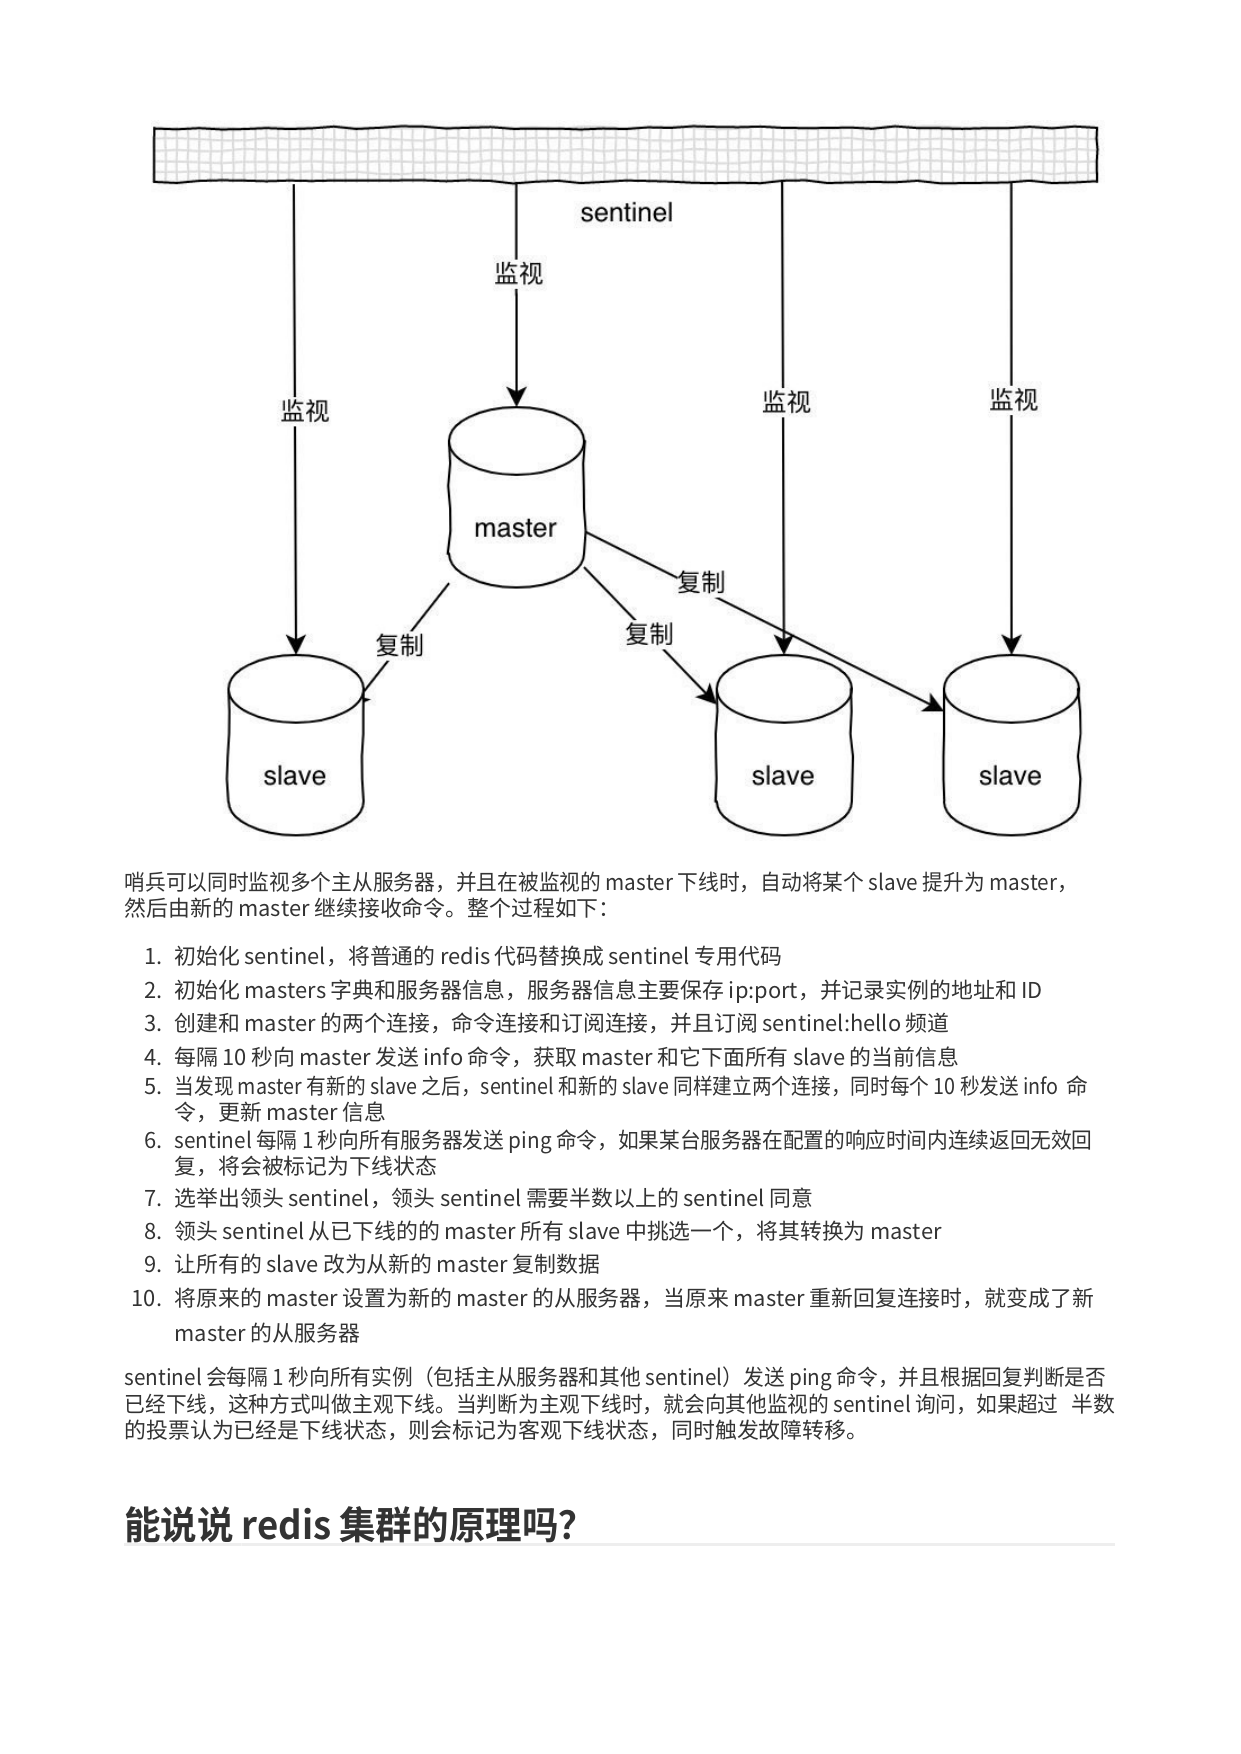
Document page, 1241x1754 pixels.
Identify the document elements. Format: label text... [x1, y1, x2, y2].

list sentinel每隔1秒向所有服务器发送ping命令，如果某台服务器在配置的响应时间内连续返回⽆效回复，将会被标记为下线状态 [144, 1127, 1114, 1181]
text sentinel会每隔1秒向所有实例（包括主从服务器和其他sentinel）发送ping命令，并且根据回复判断是否已经下线，这种⽅式叫做主观下线。当判断为主观下线时，就会向其他监视的sentinel询问，如果超过 半数的投票认为已经是下线状态，则会标记为客观下线状态，同时触发故障转移。 [124, 1364, 1116, 1445]
text 能说说redis集群的原理吗？ [124, 1495, 1128, 1551]
list 当发现master有新的slave之后，sentinel和新的slave同样建⽴两个连接，同时每个10秒发送info 命令，更新master信息 [144, 1073, 1099, 1127]
list 选举出领头sentinel，领头sentinel需要半数以上的sentinel同意 [144, 1181, 1128, 1213]
list 领头sentinel从已下线的的master所有slave中挑选⼀个，将其转换为master [144, 1213, 1128, 1246]
list 让所有的slave改为从新的master复制数据 [144, 1246, 1128, 1279]
list 创建和master的两个连接，命令连接和订阅连接，并且订阅sentinel:hello频道 [144, 1005, 1128, 1038]
text master的从服务器 [174, 1313, 1128, 1349]
list 初始化sentinel，将普通的redis代码替换成sentinel专⽤代码 [144, 936, 1128, 972]
picture [151, 120, 1105, 841]
text 哨兵可以同时监视多个主从服务器，并且在被监视的master下线时，⾃动将某个slave提升为master， 然后由新的master继续接收命令。整个过程如下： [124, 869, 1099, 923]
list 每隔10秒向master发送info命令，获取master和它下⾯所有slave的当前信息 [144, 1038, 1128, 1072]
list 初始化masters字典和服务器信息，服务器信息主要保存ip:port，并记录实例的地址和ID [144, 972, 1128, 1005]
list 将原来的master设置为新的master的从服务器，当原来master重新回复连接时，就变成了新 [132, 1279, 1128, 1313]
